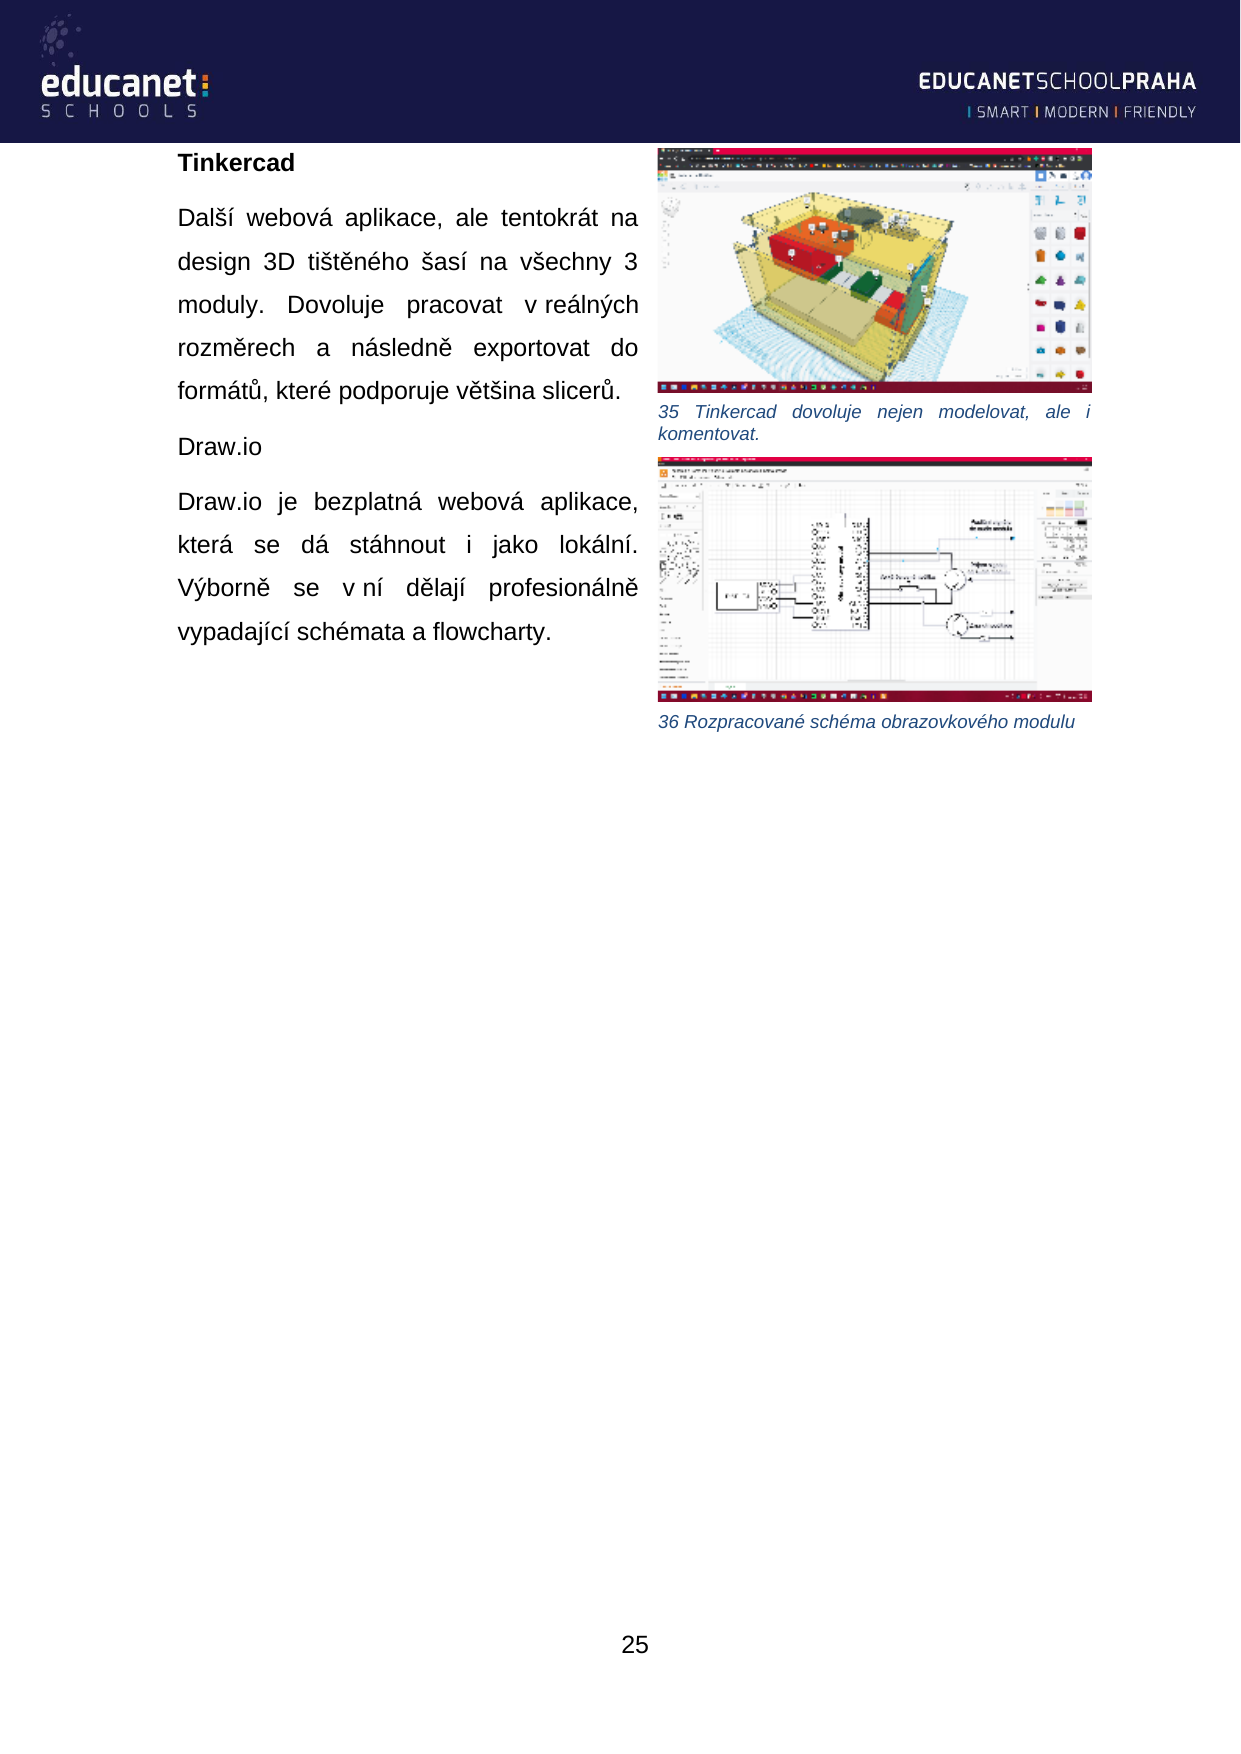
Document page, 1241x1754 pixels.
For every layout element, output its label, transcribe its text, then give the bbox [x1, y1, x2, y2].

text Draw.io je bezplatná webová aplikace, která se dá stáhnout i jako lokální. Výborně se v ní dělají profesionálně vypadající schémata a flowcharty. [177, 487, 657, 645]
text Draw.io [177, 431, 1092, 460]
subtitle Tinkercad [177, 148, 657, 176]
picture [0, 0, 1241, 143]
text Další webová aplikace, ale tentokrát na design 3D tištěného šasí na všechny 3 moduly. Dovoluje pracovat v reálných rozměrech a následně exportovat do formátů, které podporuje většina slicerů. [177, 203, 1092, 404]
picture [657, 148, 1092, 393]
picture [657, 457, 1092, 702]
